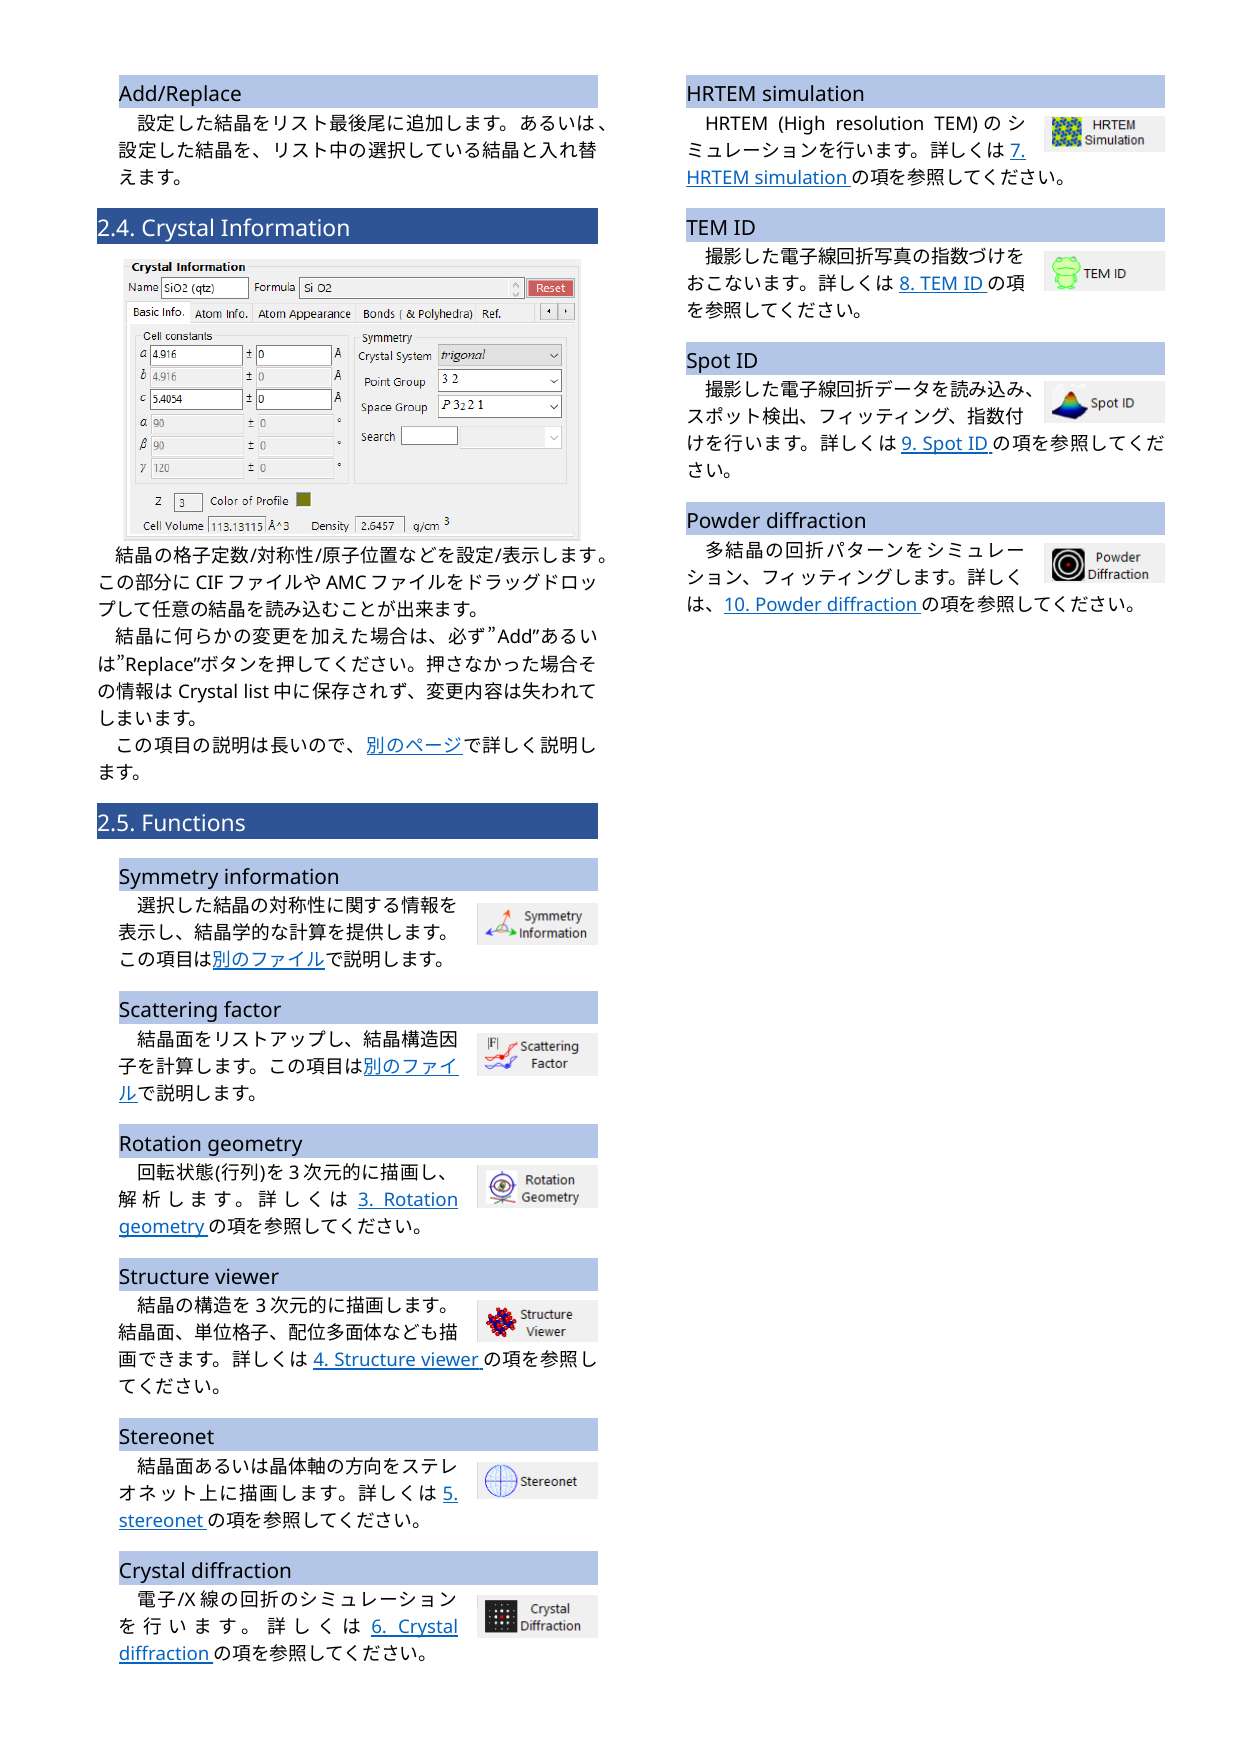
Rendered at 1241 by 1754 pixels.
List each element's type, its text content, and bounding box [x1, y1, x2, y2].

text 結晶面あるいは晶体軸の方向をステレオネット上に描画します。詳しくは5. stereonetの項を参照してください。 [119, 1451, 598, 1533]
text 結晶面をリストアップし、結晶構造因子を計算します。この項目は別のファイルで説明します。 [119, 1024, 598, 1106]
subtitle 2.5. Functions [97, 803, 598, 839]
subtitle Scattering factor [119, 991, 598, 1024]
picture [477, 903, 598, 945]
picture [477, 1462, 598, 1499]
picture [1044, 116, 1166, 152]
subtitle Symmetry information [119, 858, 598, 891]
picture [1044, 543, 1166, 583]
text 回転状態(行列)を3次元的に描画し、解析します。詳しくは3. Rotation geometryの項を参照してください。 [119, 1158, 598, 1239]
picture [477, 1033, 598, 1076]
text 撮影した電子線回折写真の指数づけをおこないます。詳しくは8. TEM IDの項を参照してください。 [686, 242, 1165, 323]
text 設定した結晶をリスト最後尾に追加します。あるいは、設定した結晶を、リスト中の選択している結晶と入れ替えます。 [119, 108, 598, 189]
subtitle Powder diffraction [686, 502, 1165, 535]
text この項目の説明は長いので、別のページで詳しく説明します。 [97, 731, 598, 785]
subtitle 2.4. Crystal Information [97, 208, 598, 244]
picture [477, 1595, 598, 1638]
subtitle HRTEM simulation [686, 75, 1165, 108]
text 多結晶の回折パターンをシミュレーション、フィッティングします。詳しくは、10. Powder diffractionの項を参照してください。 [686, 535, 1165, 617]
subtitle Rotation geometry [119, 1124, 598, 1158]
subtitle Add/Replace [119, 75, 598, 108]
subtitle Structure viewer [119, 1258, 598, 1291]
picture [477, 1300, 598, 1342]
text 結晶に何らかの変更を加えた場合は、必ず”Add”あるいは”Replace”ボタンを押してください。押さなかった場合その情報はCrystal list中に保存されず、変更内容は失われてしまいます。 [97, 622, 598, 731]
subtitle TEM ID [686, 208, 1165, 242]
picture [123, 259, 581, 541]
text 結晶の構造を3次元的に描画します。結晶面、単位格子、配位多面体なども描画できます。詳しくは4. Structure viewerの項を参照してください。 [119, 1291, 598, 1399]
picture [1044, 251, 1166, 291]
subtitle Spot ID [686, 342, 1165, 375]
text 電子/X線の回折のシミュレーションを行います。詳しくは6. Crystal diffractionの項を参照してください。 [119, 1585, 598, 1666]
subtitle Stereonet [119, 1418, 598, 1451]
text 撮影した電子線回折データを読み込み、スポット検出、フィッティング、指数付けを行います。詳しくは9. Spot IDの項を参照してください。 [686, 375, 1165, 483]
picture [1044, 381, 1166, 423]
picture [477, 1165, 598, 1208]
text 選択した結晶の対称性に関する情報を表示し、結晶学的な計算を提供します。この項目は別のファイルで説明します。 [119, 891, 598, 972]
text HRTEM (High resolution TEM)のシミュレーションを行います。詳しくは7. HRTEM simulationの項を参照してください。 [686, 108, 1165, 189]
subtitle Crystal diffraction [119, 1551, 598, 1585]
